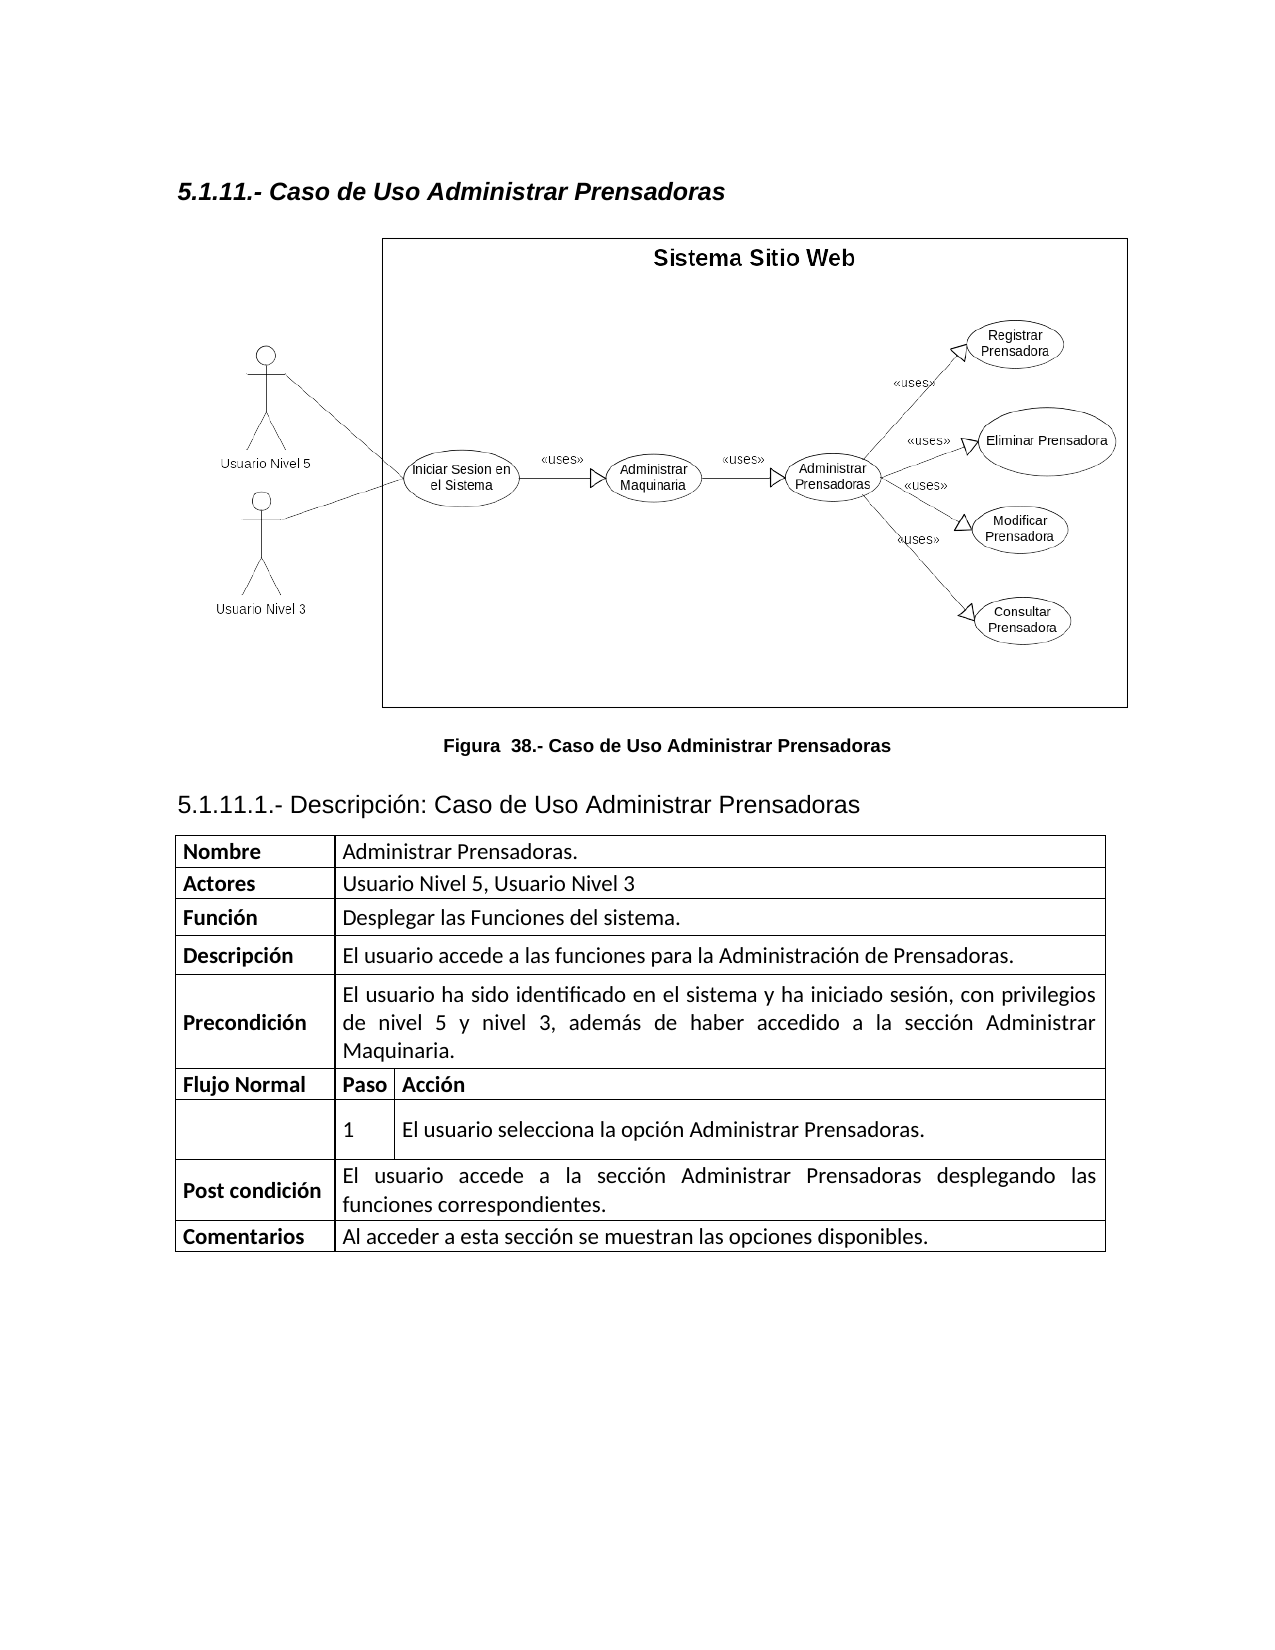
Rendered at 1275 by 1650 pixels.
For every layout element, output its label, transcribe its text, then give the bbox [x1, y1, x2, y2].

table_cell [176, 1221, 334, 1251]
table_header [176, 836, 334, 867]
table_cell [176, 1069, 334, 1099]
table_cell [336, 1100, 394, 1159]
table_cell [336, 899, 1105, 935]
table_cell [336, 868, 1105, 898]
text Figura 38.- Caso de Uso Administrar Prensadoras [177, 735, 1157, 756]
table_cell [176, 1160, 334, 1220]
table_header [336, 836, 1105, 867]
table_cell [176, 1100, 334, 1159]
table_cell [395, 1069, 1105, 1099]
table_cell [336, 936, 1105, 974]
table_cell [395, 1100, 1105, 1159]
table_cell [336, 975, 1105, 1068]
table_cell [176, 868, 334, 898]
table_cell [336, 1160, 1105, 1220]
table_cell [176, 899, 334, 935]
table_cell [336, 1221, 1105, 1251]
subtitle 5.1.11.1.- Descripción: Caso de Uso Administrar Prensadoras [177, 790, 1157, 818]
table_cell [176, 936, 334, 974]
subtitle 5.1.11.- Caso de Uso Administrar Prensadoras [177, 177, 1157, 206]
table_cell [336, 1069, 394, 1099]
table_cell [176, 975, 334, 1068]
